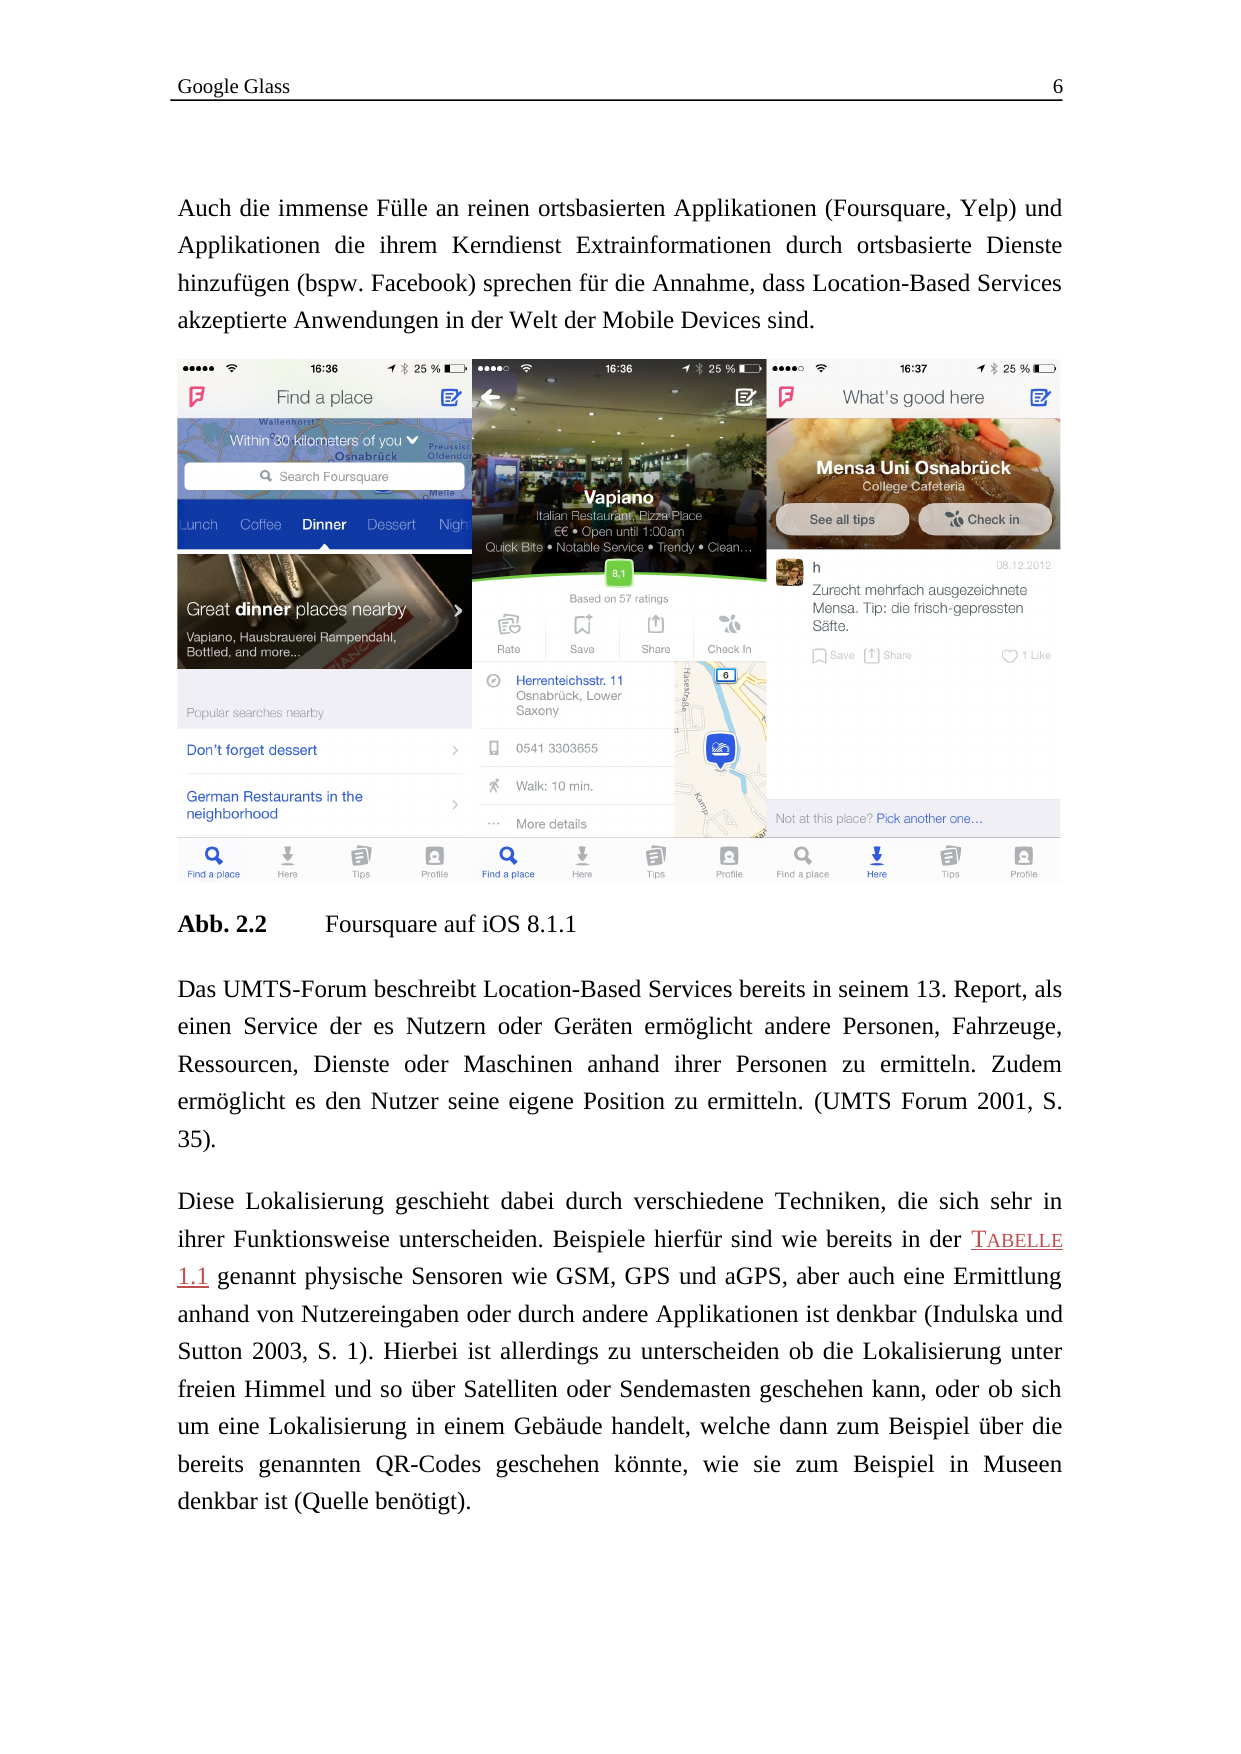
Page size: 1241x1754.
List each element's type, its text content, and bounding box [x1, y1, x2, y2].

text Diese Lokalisierung geschieht dabei durch verschiedene Techniken, die sich sehr in ihrer Funktionsweise unterscheiden. Beispiele hierfür sind wie bereits in der Tabelle 1.1 genannt physische Sensoren wie GSM, GPS und aGPS, aber auch eine Ermittlung anhand von Nutzereingaben oder durch andere Applikationen ist denkbar (Indulska und Sutton 2003, S. 1). Hierbei ist allerdings zu unterscheiden ob die Lokalisierung unter freien Himmel und so über Satelliten oder Sendemasten geschehen kann, oder ob sich um eine Lokalisierung in einem Gebäude handelt, welche dann zum Beispiel über die bereits genannten QR-Codes geschehen könnte, wie sie zum Beispiel in Museen denkbar ist (Quelle benötigt). [177, 1178, 1063, 1515]
text Auch die immense Fülle an reinen ortsbasierten Applikationen (Foursquare, Yelp) und Applikationen die ihrem Kerndienst Extrainformationen durch ortsbasierte Dienste hinzufügen (bspw. Facebook) sprechen für die Annahme, dass Location-Based Services akzeptierte Anwendungen in der Welt der Mobile Devices sind. [177, 184, 1063, 334]
picture [177, 359, 1061, 883]
text Das UMTS-Forum beschreibt Location-Based Services bereits in seinem 13. Report, als einen Service der es Nutzern oder Geräten ermöglicht andere Personen, Fahrzeuge, Ressourcen, Dienste oder Maschinen anhand ihrer Personen zu ermitteln. Zudem ermöglicht es den Nutzer seine eigene Position zu ermitteln. (UMTS Forum 2001, S. 35). [177, 965, 1063, 1153]
